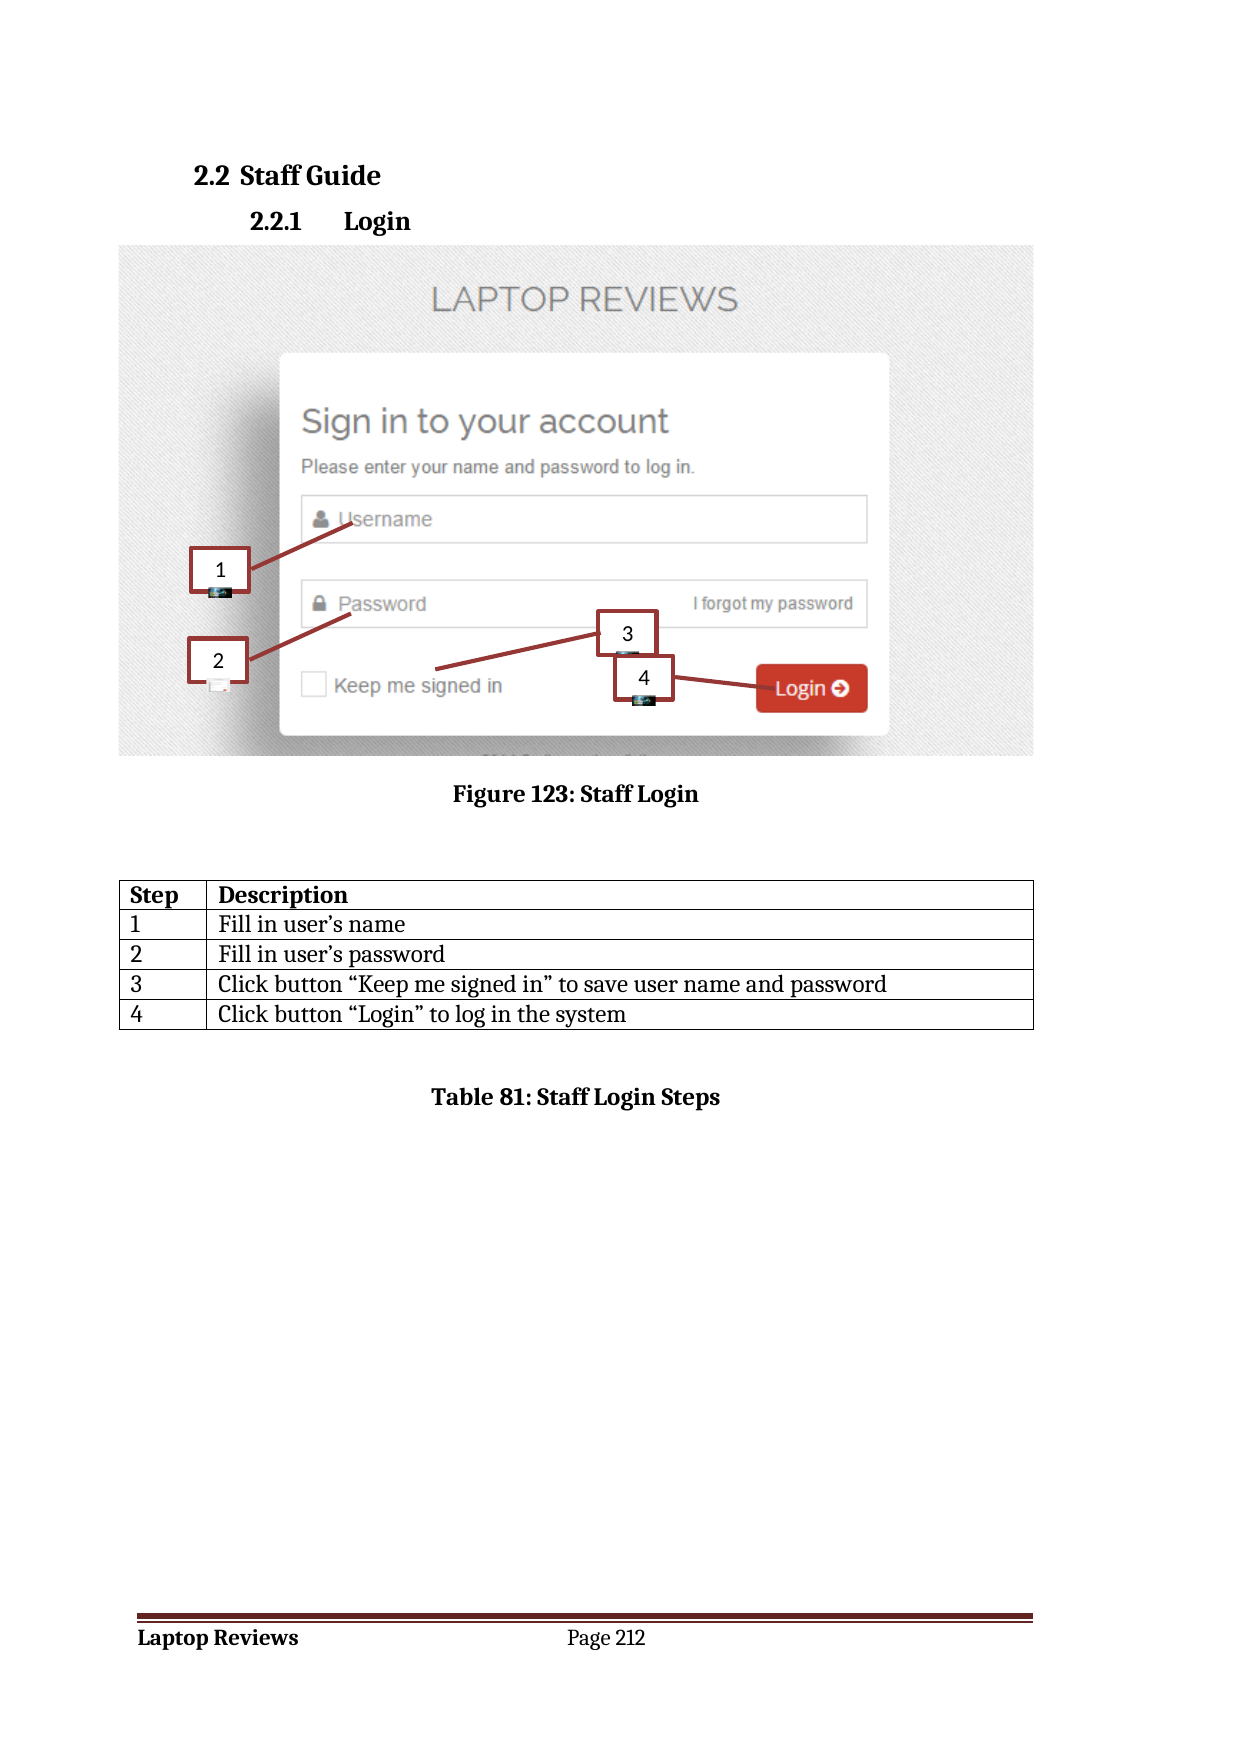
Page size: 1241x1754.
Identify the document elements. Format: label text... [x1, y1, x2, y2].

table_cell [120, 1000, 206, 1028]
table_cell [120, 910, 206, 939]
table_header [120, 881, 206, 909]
subtitle Login [250, 206, 1033, 237]
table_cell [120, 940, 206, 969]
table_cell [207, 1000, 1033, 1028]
text Figure 123: Staff Login [118, 780, 1033, 809]
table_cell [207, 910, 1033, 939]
subtitle Staff Guide [193, 159, 1033, 193]
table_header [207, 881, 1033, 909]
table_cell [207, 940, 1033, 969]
text Table 81: Staff Login Steps [118, 1082, 1033, 1111]
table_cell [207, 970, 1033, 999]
picture [118, 245, 1034, 756]
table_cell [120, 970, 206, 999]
